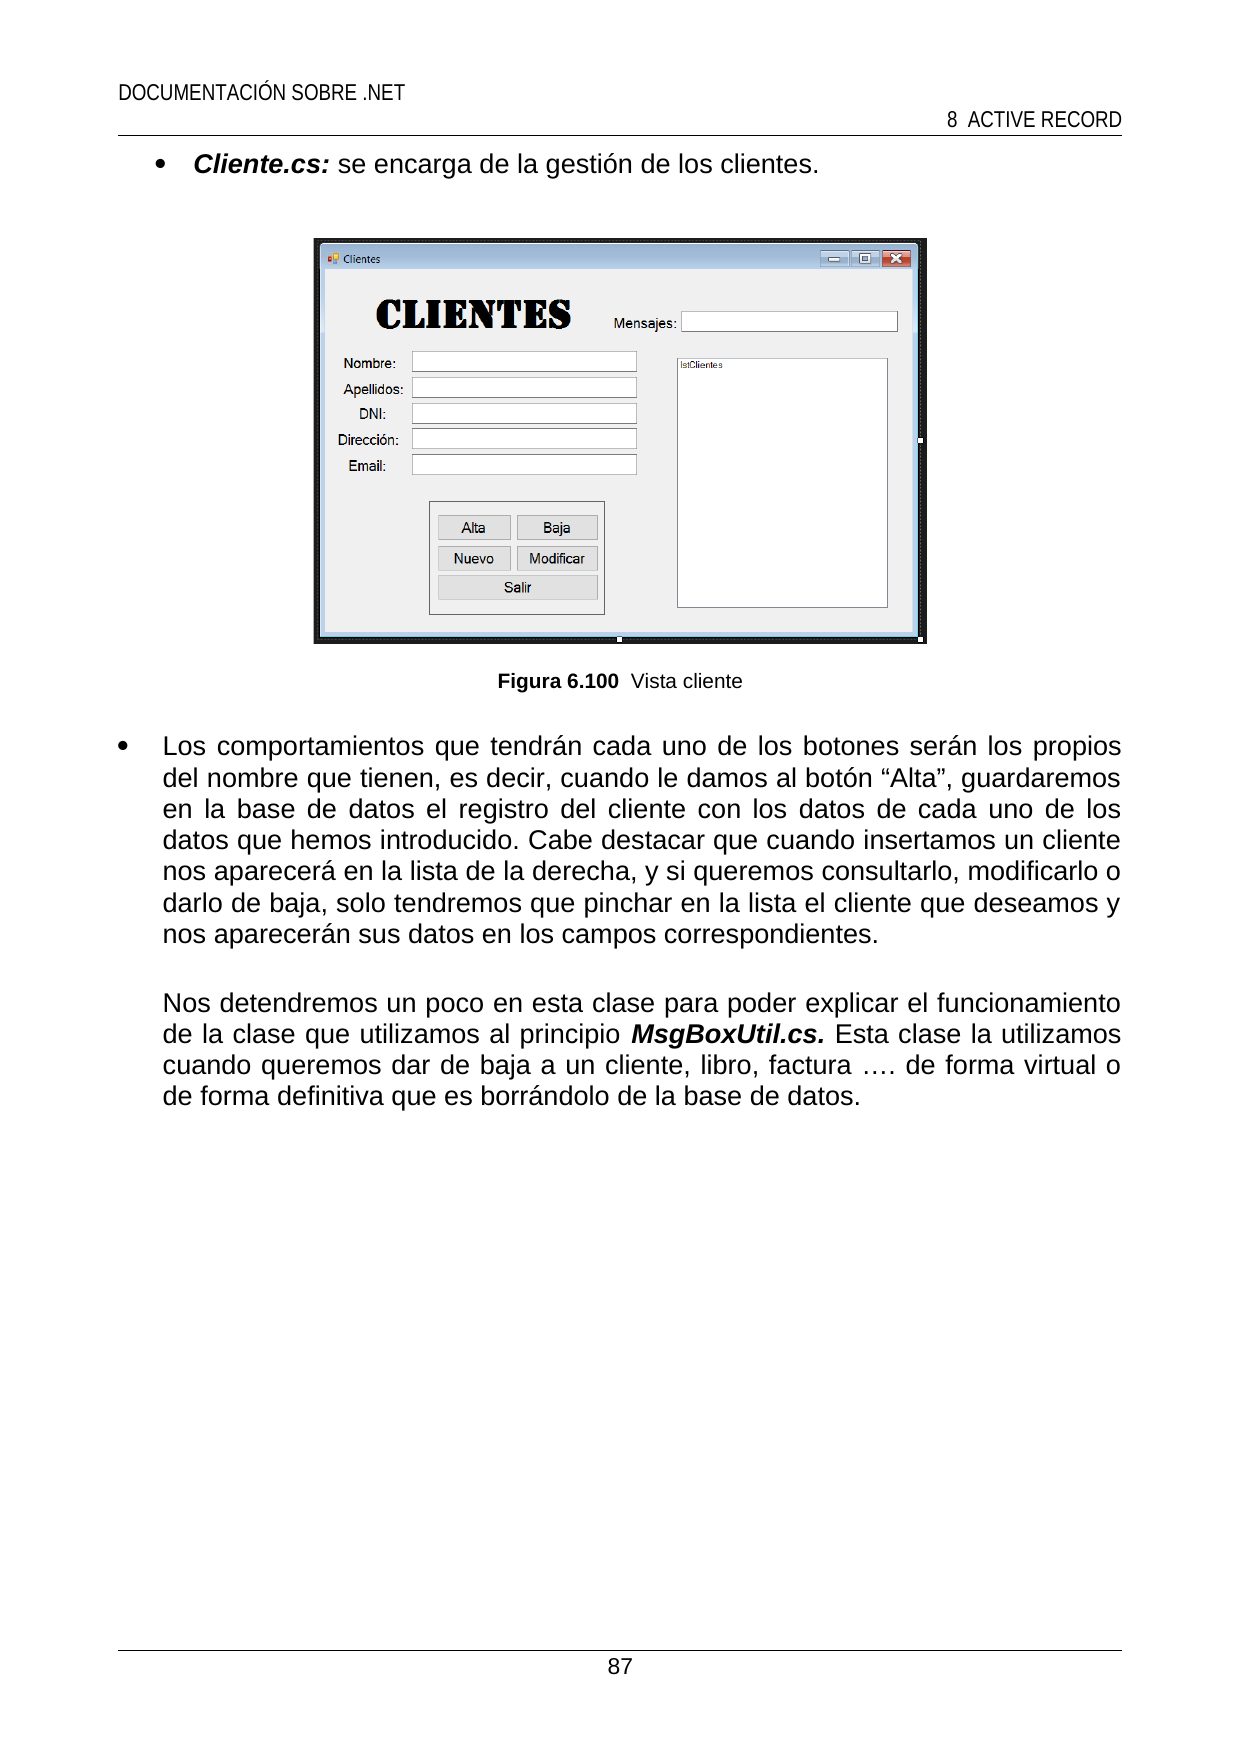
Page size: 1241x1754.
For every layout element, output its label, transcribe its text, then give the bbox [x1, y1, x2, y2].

list Cliente.cs: se encarga de la gestión de los clientes. [156, 148, 1122, 179]
picture [313, 238, 927, 644]
list Nos detendremos un poco en esta clase para poder explicar el funcionamiento de la clase que utilizamos al principio MsgBoxUtil.cs. Esta clase la utilizamos cuando queremos dar de baja a un cliente, libro, factura …. de forma virtual o de forma definitiva que es borrándolo de la base de datos. [162, 987, 1122, 1112]
list Los comportamientos que tendrán cada uno de los botones serán los propios del nombre que tienen, es decir, cuando le damos al botón “Alta”, guardaremos en la base de datos el registro del cliente con los datos de cada uno de los datos que hemos introducido. Cabe destacar que cuando insertamos un cliente nos aparecerá en la lista de la derecha, y si queremos consultarlo, modificarlo o darlo de baja, solo tendremos que pinchar en la lista el cliente que deseamos y nos aparecerán sus datos en los campos correspondientes. [118, 730, 1122, 949]
